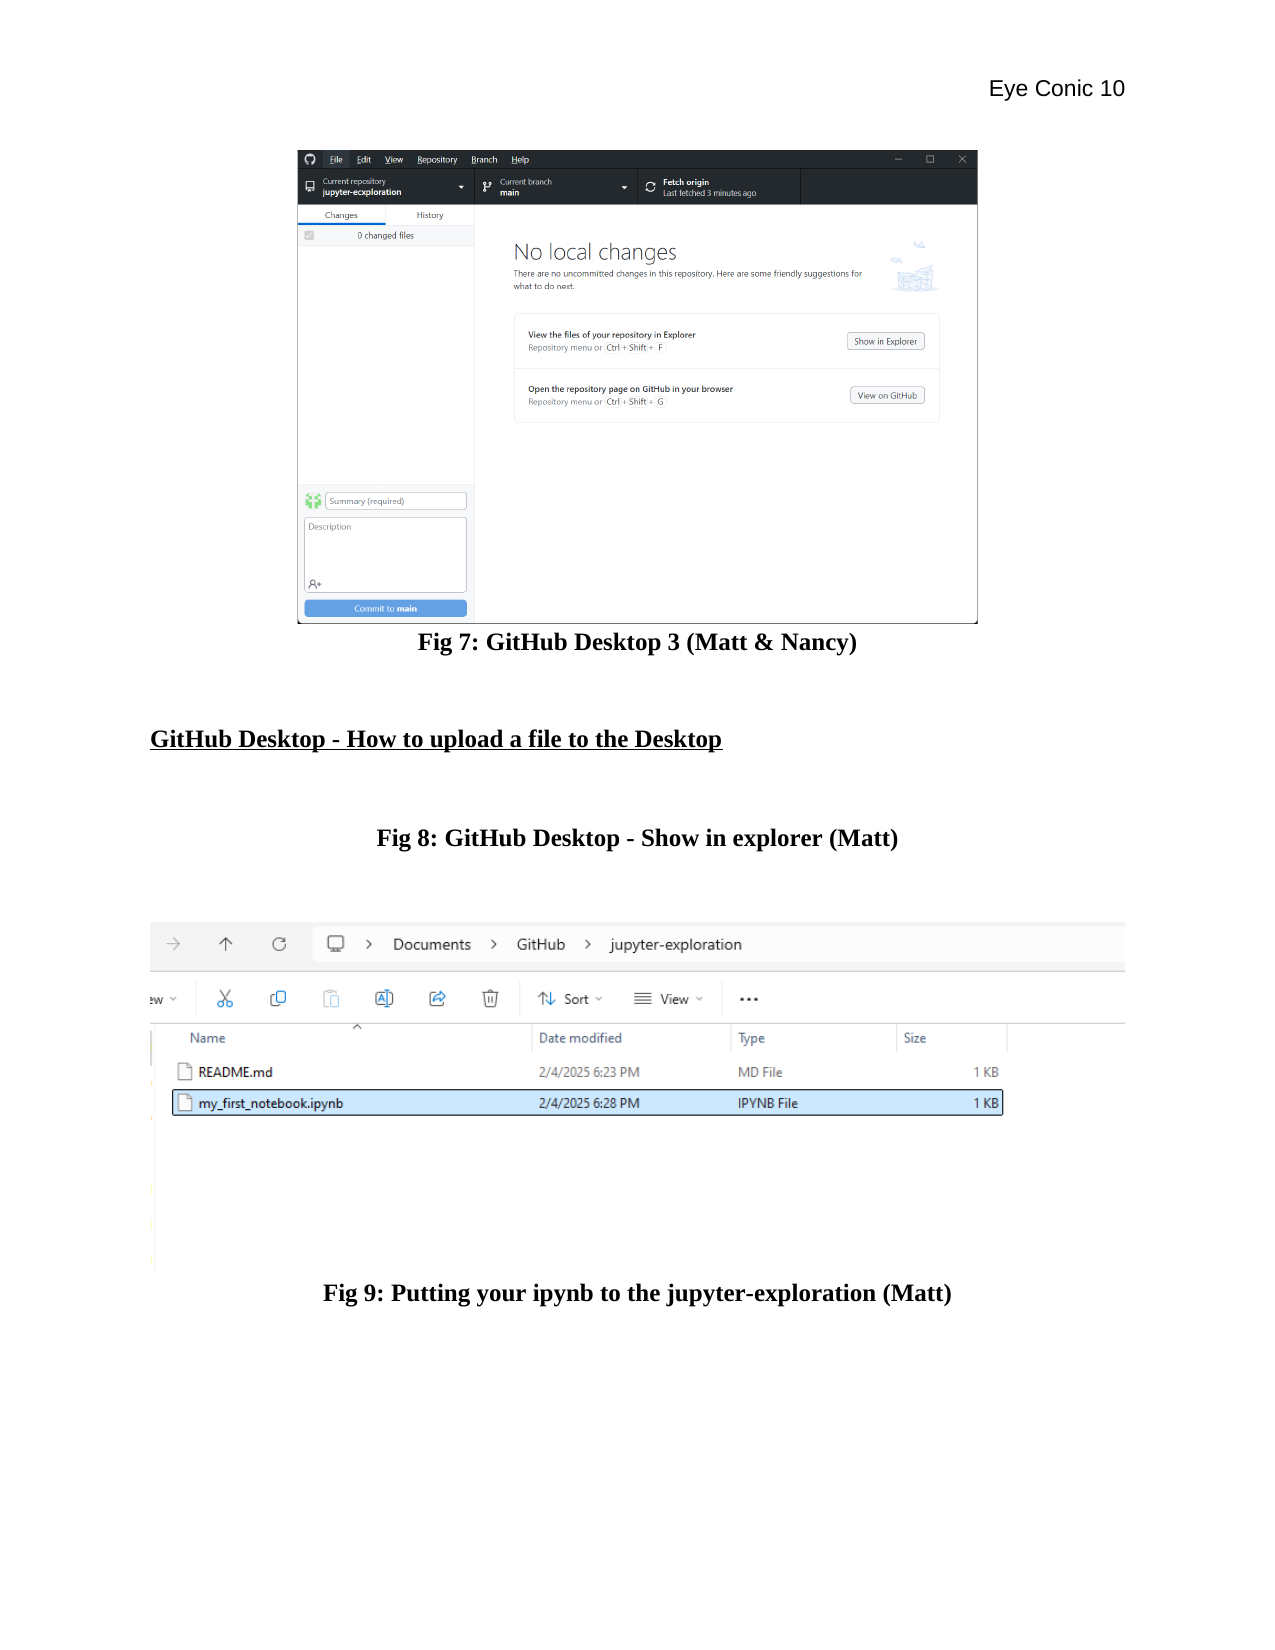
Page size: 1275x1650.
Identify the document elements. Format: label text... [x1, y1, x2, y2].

text GitHub Desktop - How to upload a file to the Desktop [150, 724, 1125, 753]
picture [150, 922, 1125, 1274]
text Fig 9: Putting your ipynb to the jupyter-exploration (Matt) [150, 1278, 1125, 1307]
text Fig 8: GitHub Desktop - Show in explorer (Matt) [150, 823, 1125, 852]
text Fig 7: GitHub Desktop 3 (Matt & Nancy) [150, 627, 1125, 656]
picture [297, 150, 978, 624]
